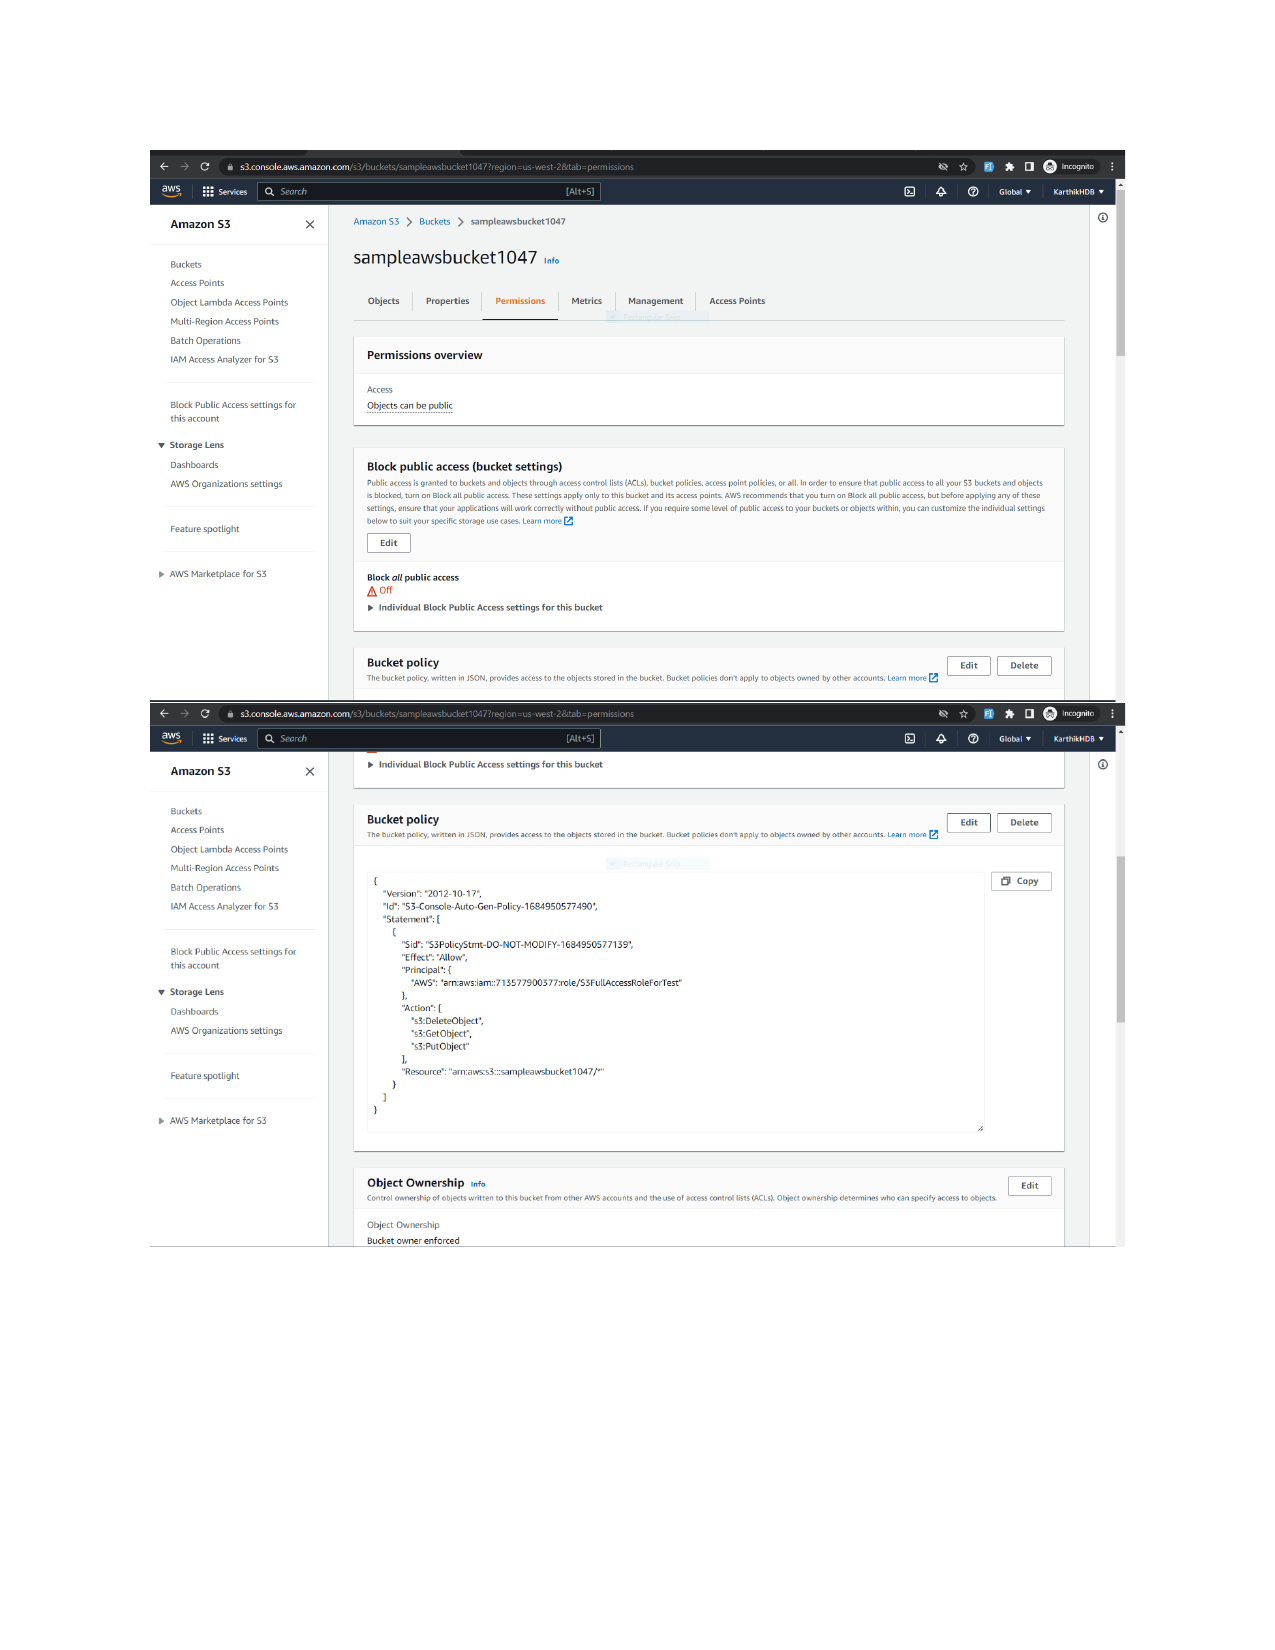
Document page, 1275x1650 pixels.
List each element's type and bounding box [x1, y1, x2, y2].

picture [150, 150, 1125, 702]
picture [150, 703, 1125, 1247]
